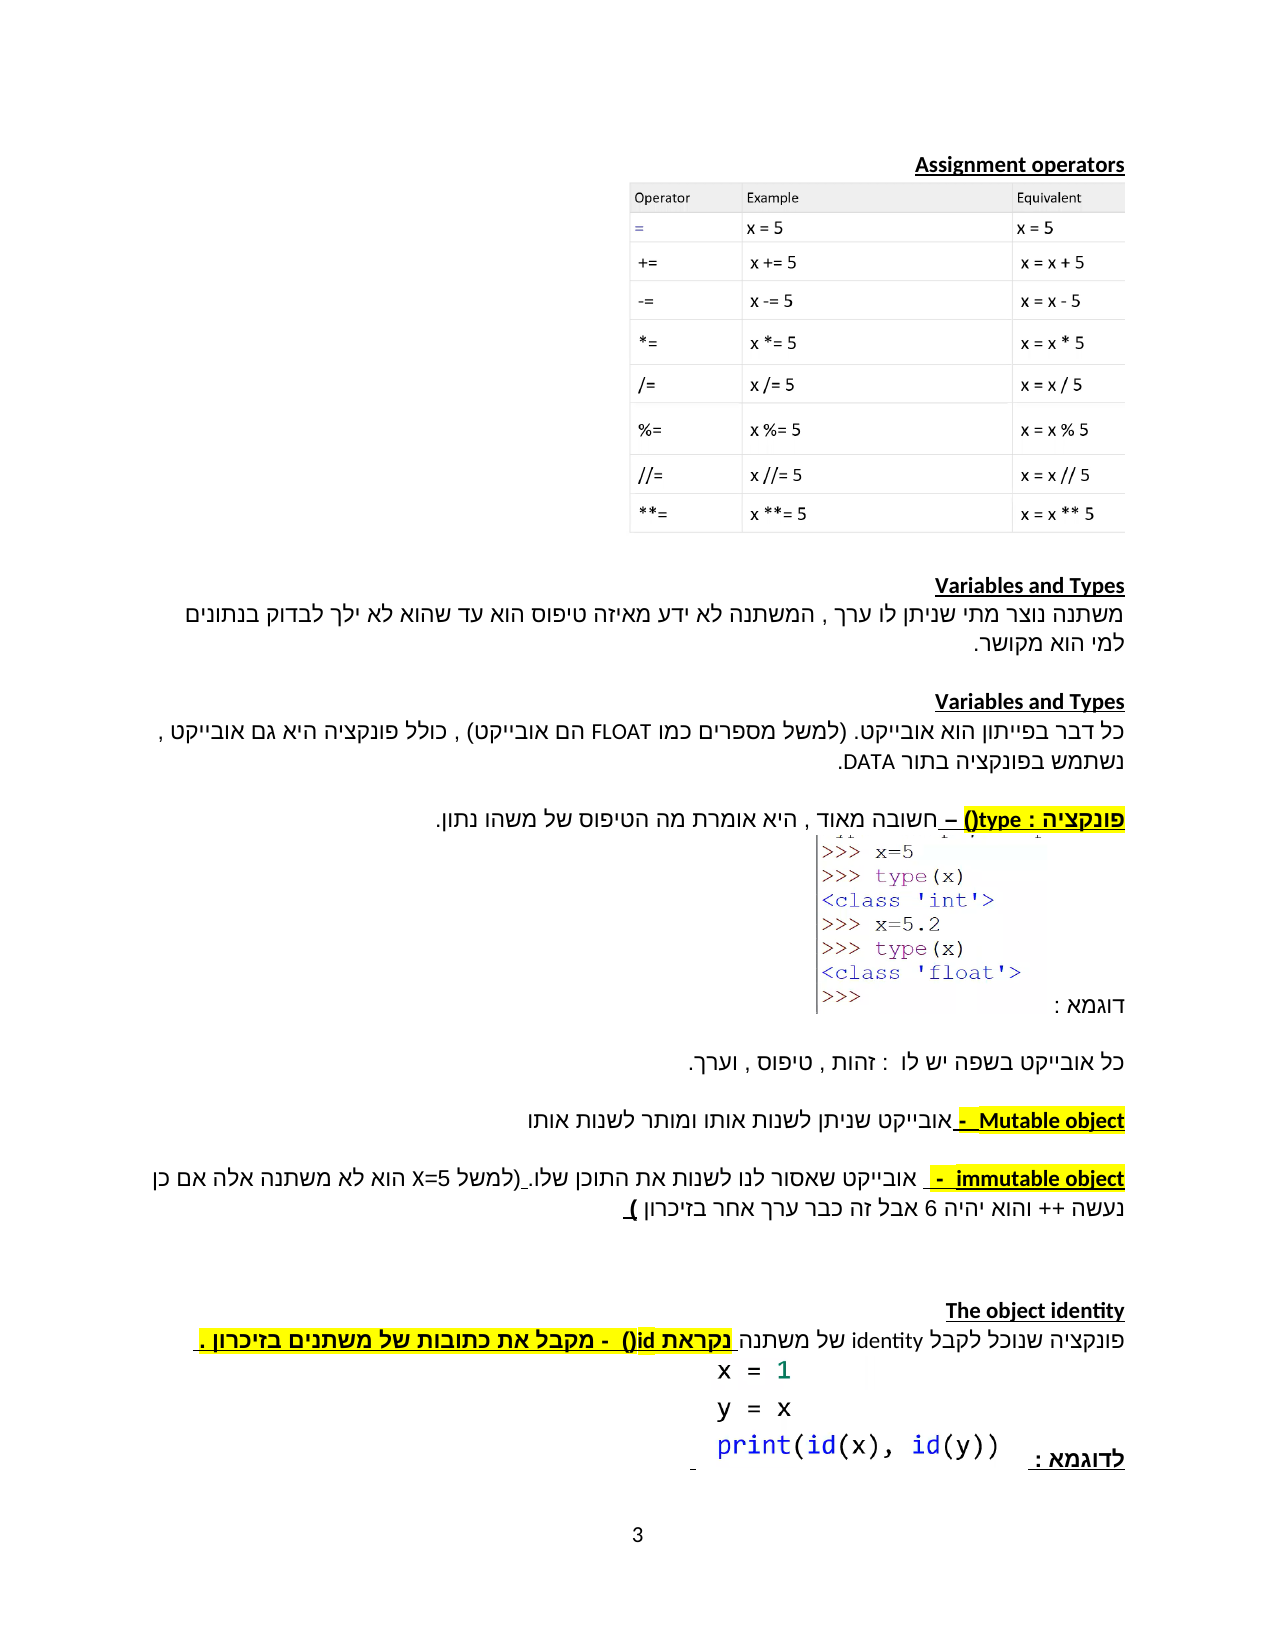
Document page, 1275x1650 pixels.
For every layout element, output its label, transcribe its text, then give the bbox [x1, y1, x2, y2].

text Assignment operators Variables and Types משתנה נוצר מתי שניתן לו ערך , המשתנה לא ידע מאיזה טיפוס הוא עד שהוא לא ילך לבדוק בנתונים למי הוא מקושר. Variables and Types כל דבר בפייתון הוא אובייקט. (למשל מספרים כמו FLOAT הם אובייקט) , כולל פונקציה היא גם אובייקט , נשתמש בפונקציה בתור DATA. פונקציה : type() – חשובה מאוד , היא אומרת מה הטיפוס של משהו נתון. דוגמא : כל אובייקט בשפה יש לו : זהות , טיפוס , וערך. Mutable object - אובייקט שניתן לשנות אותו ומותר לשנות אותו immutable object - אובייקט שאסור לנו לשנות את התוכן שלו. (למשל 5=X הוא לא משתנה אלה אם כן נעשה ++ והוא יהיה 6 אבל זה כבר ערך אחר בזיכרון ) [150, 150, 1125, 1221]
picture [816, 835, 1048, 1014]
picture [696, 1356, 1028, 1468]
picture [620, 180, 1125, 541]
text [150, 1239, 1125, 1473]
